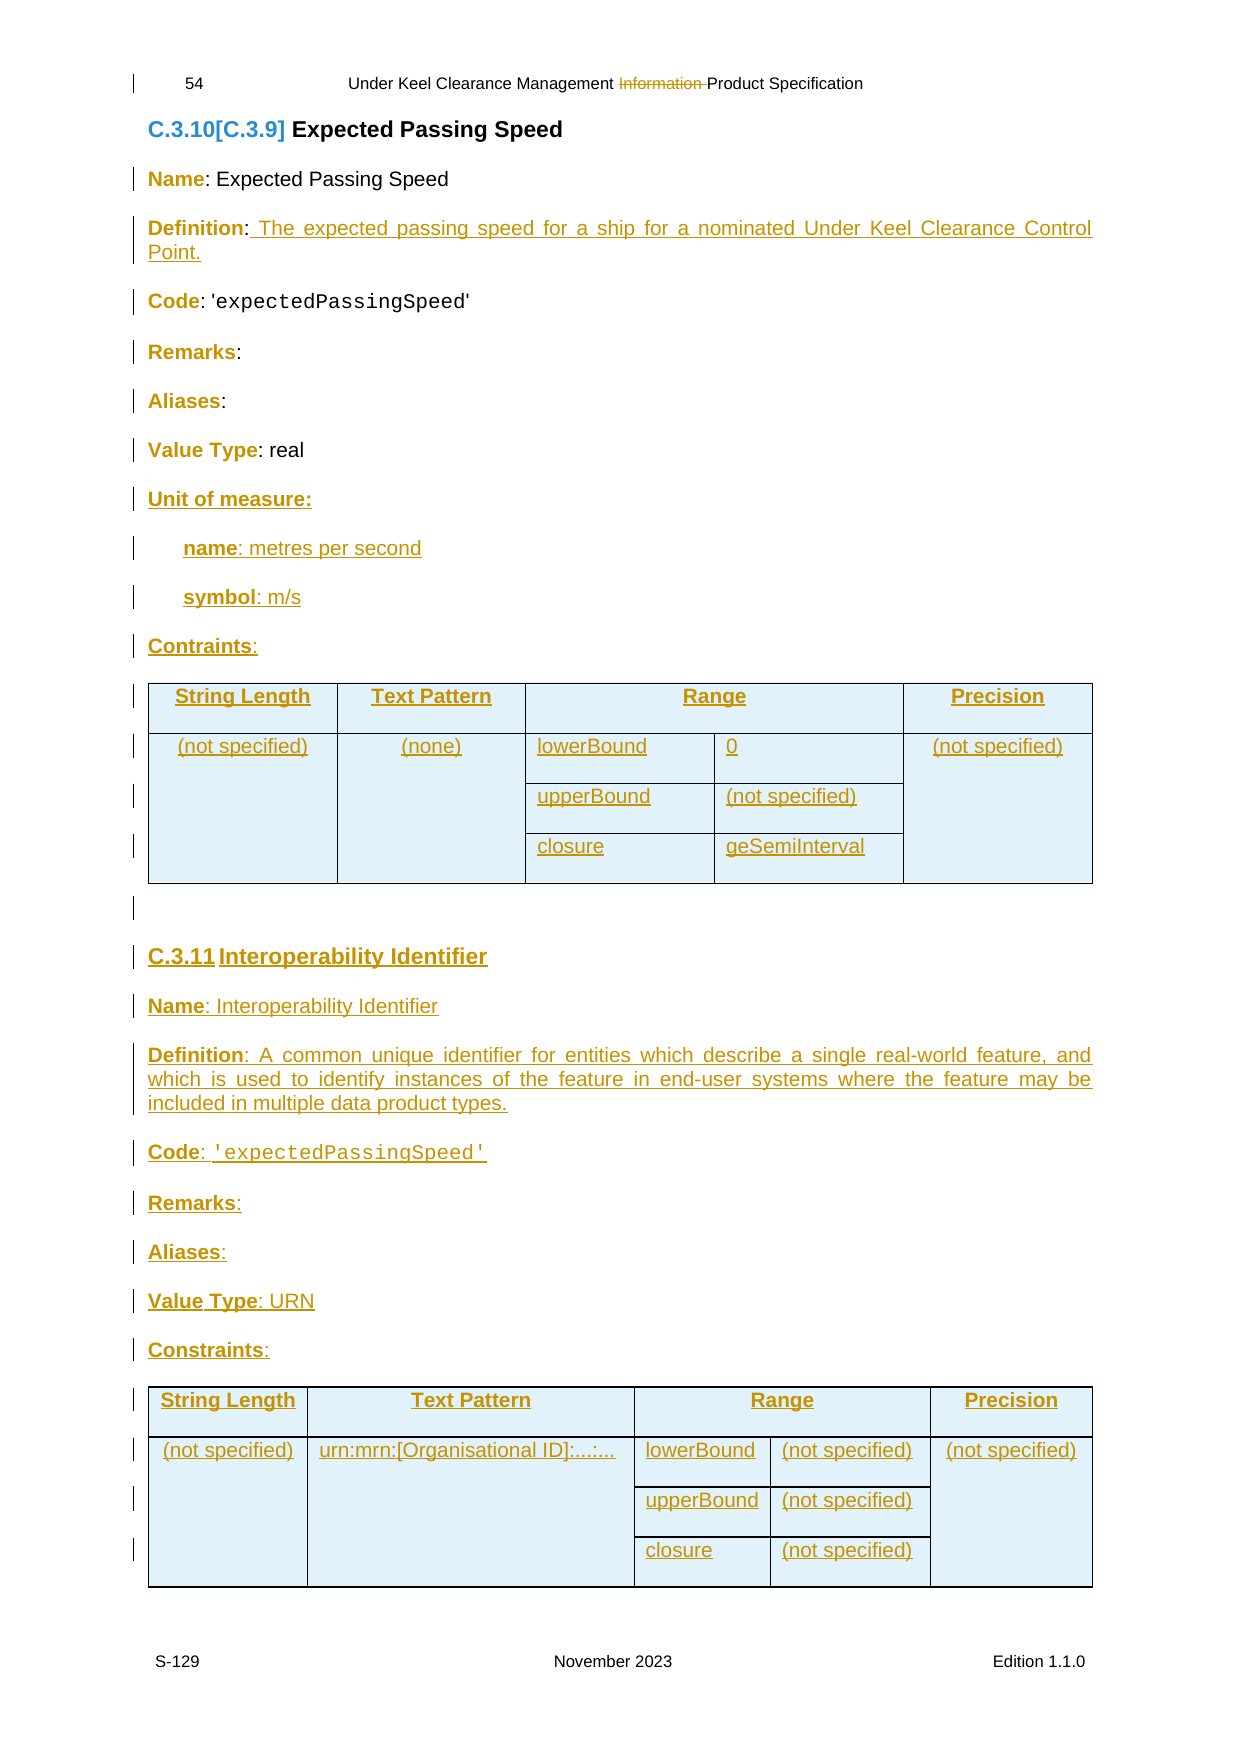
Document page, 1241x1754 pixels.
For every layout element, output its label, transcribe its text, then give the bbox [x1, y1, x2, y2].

text Aliases: [148, 389, 1092, 413]
text Definition: [148, 216, 1092, 264]
text Value Type: real [148, 438, 1092, 462]
text Code: 'expectedPassingSpeed' [148, 289, 1092, 315]
text Remarks: [148, 340, 1092, 364]
subtitle Expected Passing Speed [148, 118, 1092, 142]
text Name: Expected Passing Speed [148, 167, 1092, 191]
